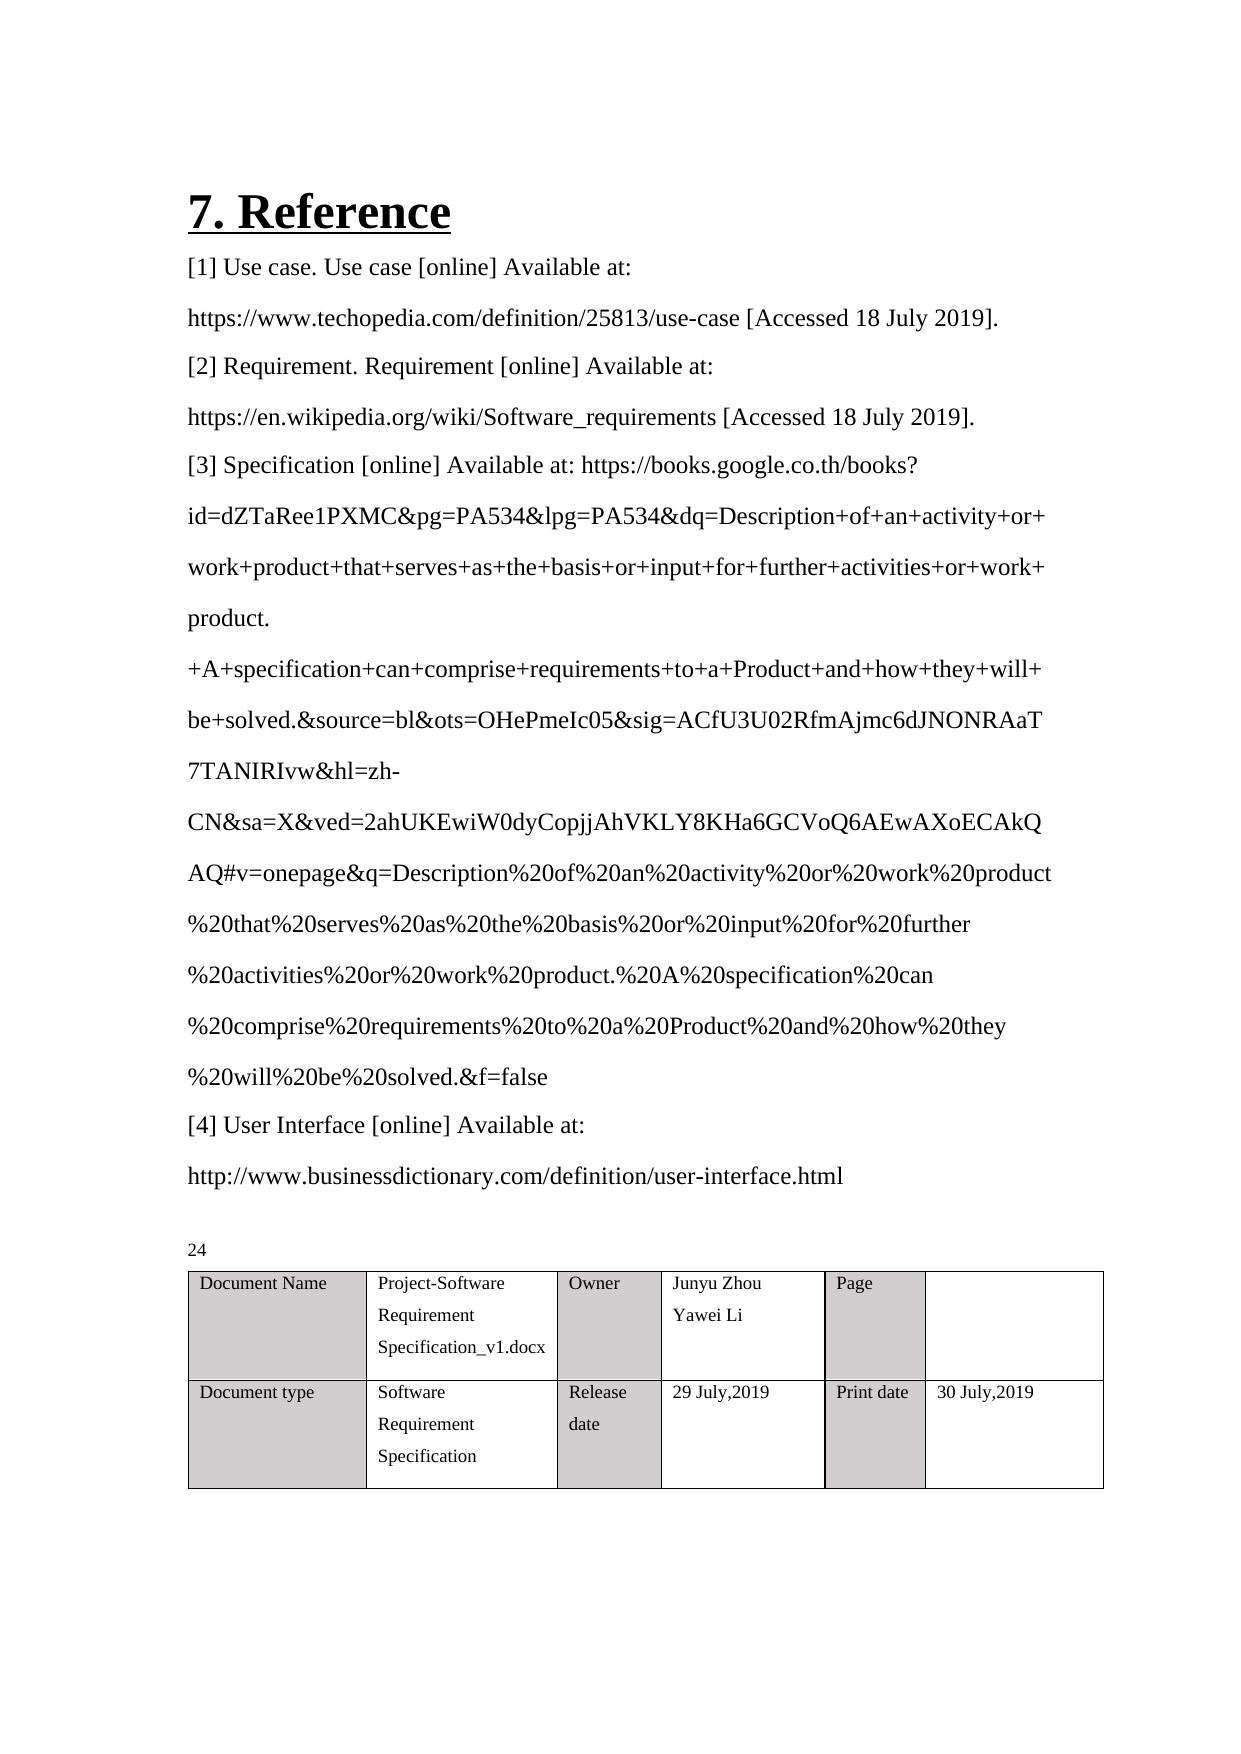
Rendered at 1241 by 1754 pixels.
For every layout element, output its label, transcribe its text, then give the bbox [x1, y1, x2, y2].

text [1] Use case. Use case [online] Available at: https://www.techopedia.com/definition/25813/use-case [Accessed 18 July 2019]. [187, 249, 1053, 334]
text [4] User Interface [online] Available at: http://www.businessdictionary.com/definition/user-interface.html [187, 1107, 1053, 1192]
text [3] Specification [online] Available at: https://books.google.co.th/books?id=dZTaRee1PXMC&pg=PA534&lpg=PA534&dq=Description+of+an+activity+or+work+product+that+serves+as+the+basis+or+input+for+further+activities+or+work+product.+A+specification+can+comprise+requirements+to+a+Product+and+how+they+will+be+solved.&source=bl&ots=OHePmeIc05&sig=ACfU3U02RfmAjmc6dJNONRAaT7TANIRIvw&hl=zh-CN&sa=X&ved=2ahUKEwiW0dyCopjjAhVKLY8KHa6GCVoQ6AEwAXoECAkQAQ#v=onepage&q=Description%20of%20an%20activity%20or%20work%20product%20that%20serves%20as%20the%20basis%20or%20input%20for%20further%20activities%20or%20work%20product.%20A%20specification%20can%20comprise%20requirements%20to%20a%20Product%20and%20how%20they%20will%20be%20solved.&f=false [187, 448, 1053, 1093]
subtitle 7. Reference [187, 177, 1053, 245]
text [2] Requirement. Requirement [online] Available at: https://en.wikipedia.org/wiki/Software_requirements [Accessed 18 July 2019]. [187, 348, 1053, 433]
